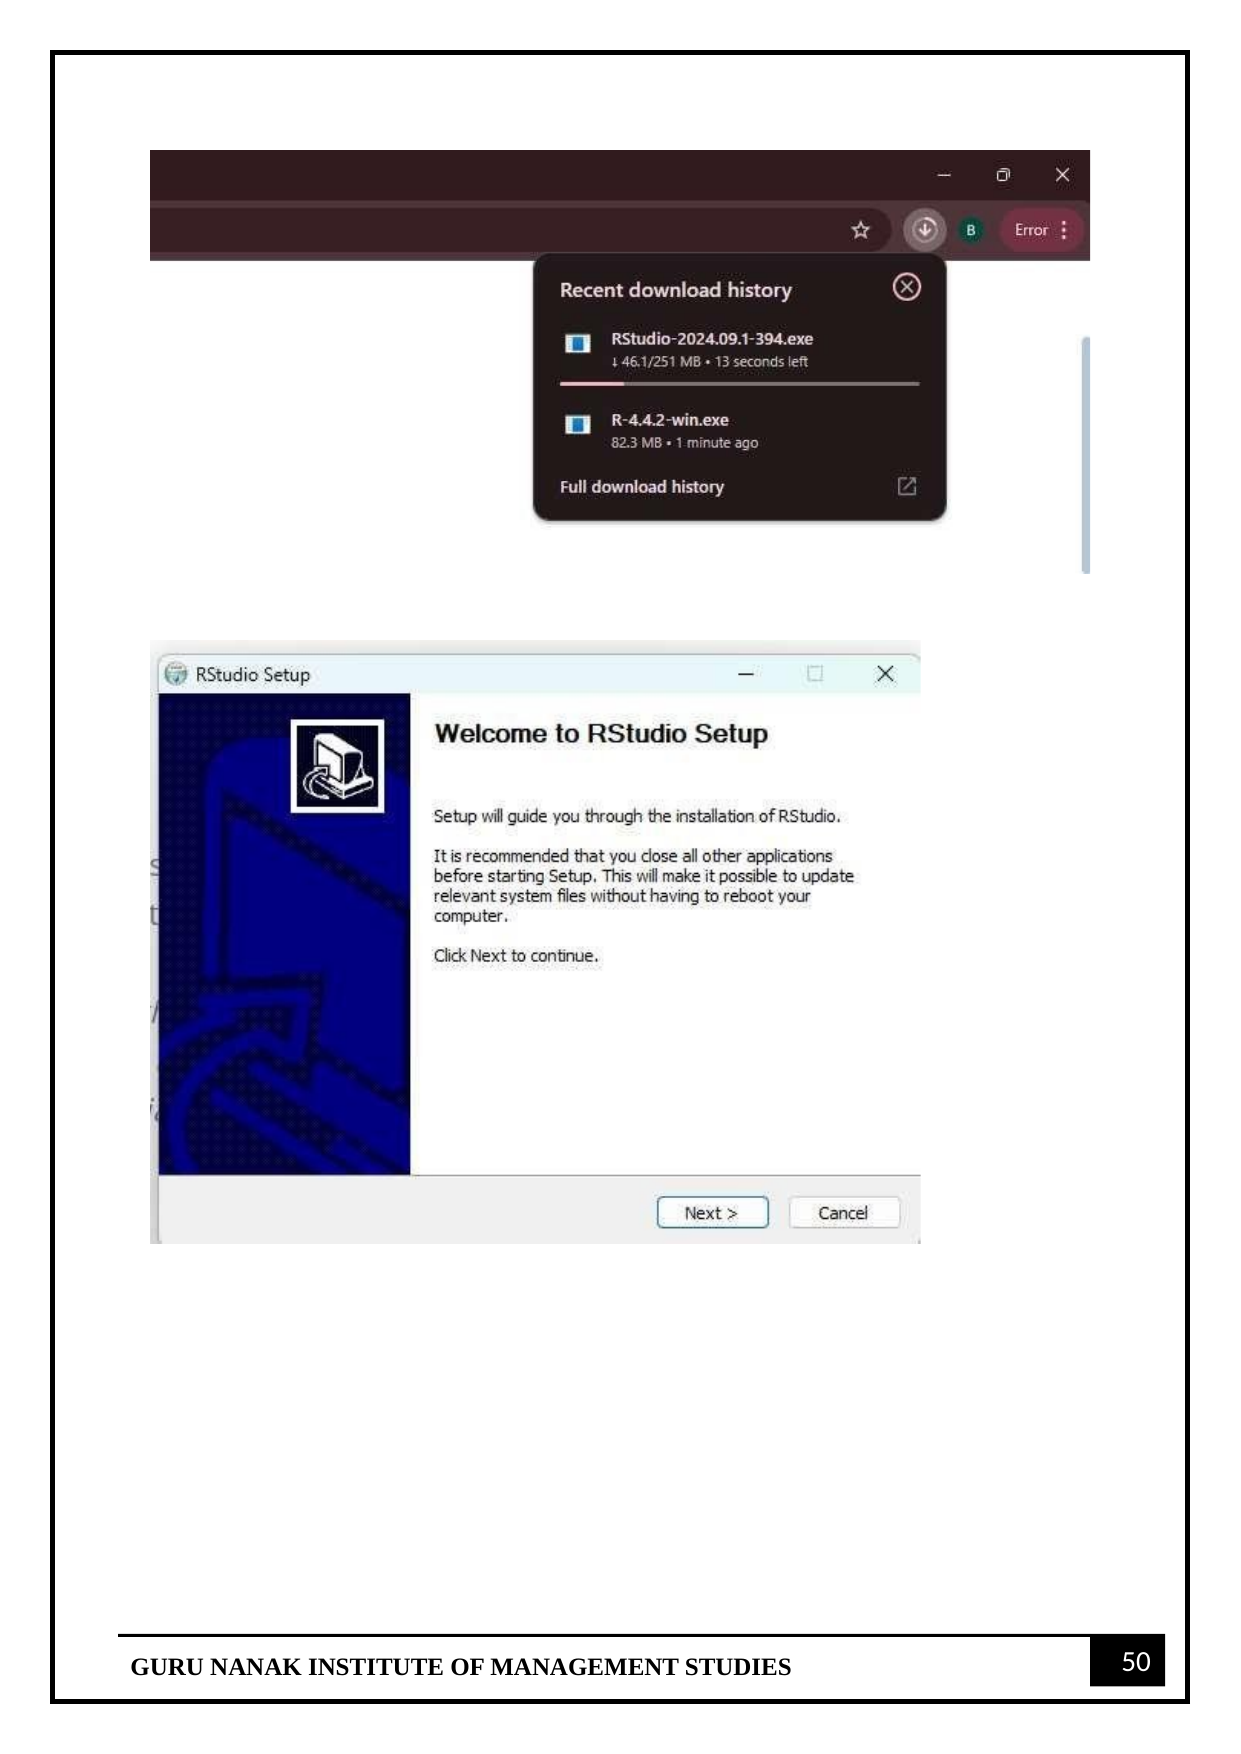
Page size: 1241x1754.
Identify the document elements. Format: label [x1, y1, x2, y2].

picture [150, 150, 1091, 574]
picture [150, 640, 921, 1244]
